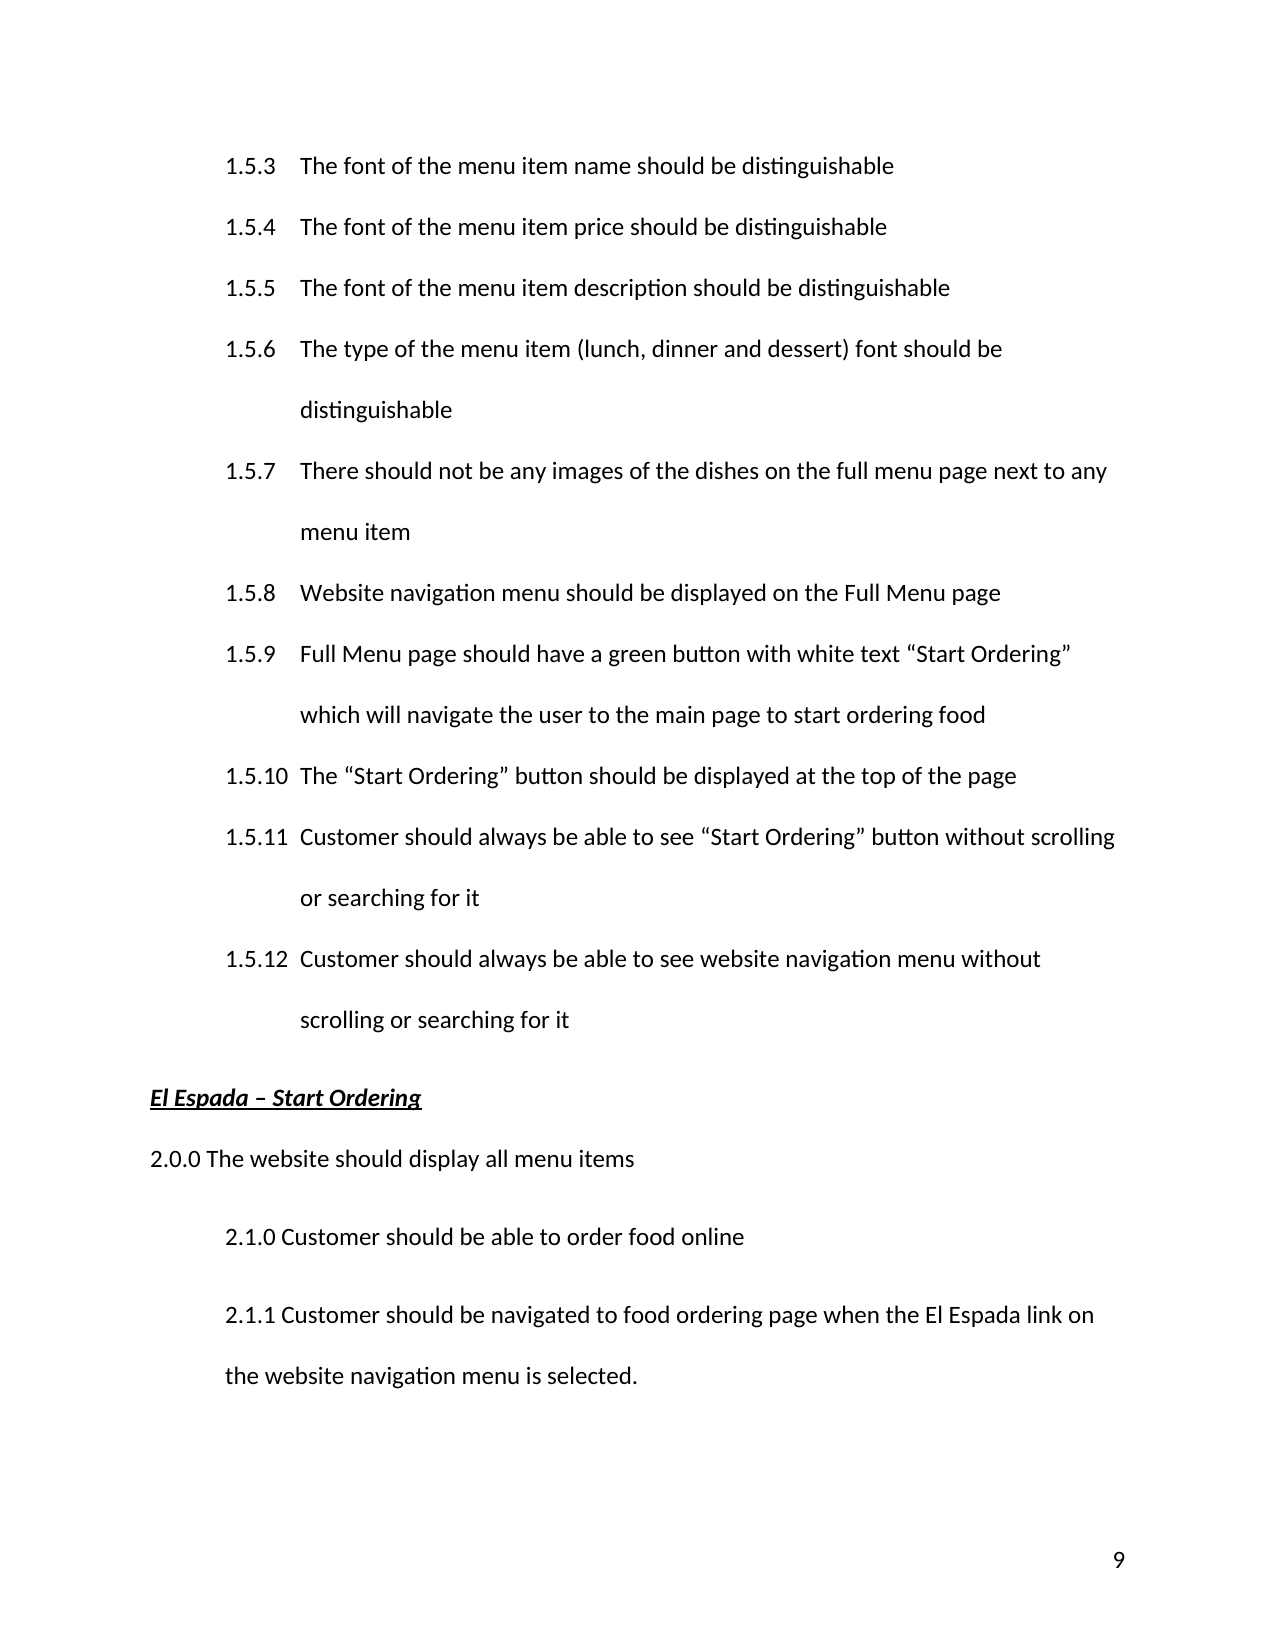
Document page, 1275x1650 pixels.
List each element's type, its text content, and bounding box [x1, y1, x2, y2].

text 2.1.1 Customer should be navigated to food ordering page when the El Espada link on the website navigation menu is selected. [225, 1299, 1125, 1390]
list The font of the menu item description should be distinguishable [225, 272, 1125, 303]
list The font of the menu item name should be distinguishable [225, 150, 1125, 181]
text El Espada – Start Ordering [150, 1082, 1125, 1113]
list The “Start Ordering” button should be displayed at the top of the page [225, 760, 1125, 791]
list Customer should always be able to see “Start Ordering” button without scrolling or searching for it [225, 821, 1125, 913]
list Website navigation menu should be displayed on the Full Menu page [225, 577, 1125, 608]
list Customer should always be able to see website navigation menu without scrolling or searching for it [225, 943, 1125, 1035]
list The type of the menu item (lunch, dinner and dessert) font should be distinguishable [225, 333, 1125, 425]
list Full Menu page should have a green button with white text “Start Ordering” which will navigate the user to the main page to start ordering food [225, 638, 1125, 730]
text 2.1.0 Customer should be able to order food online [150, 1221, 1125, 1252]
text 2.0.0 The website should display all menu items [150, 1143, 1125, 1174]
list There should not be any images of the dishes on the full menu page next to any menu item [225, 455, 1125, 547]
list The font of the menu item price should be distinguishable [225, 211, 1125, 242]
